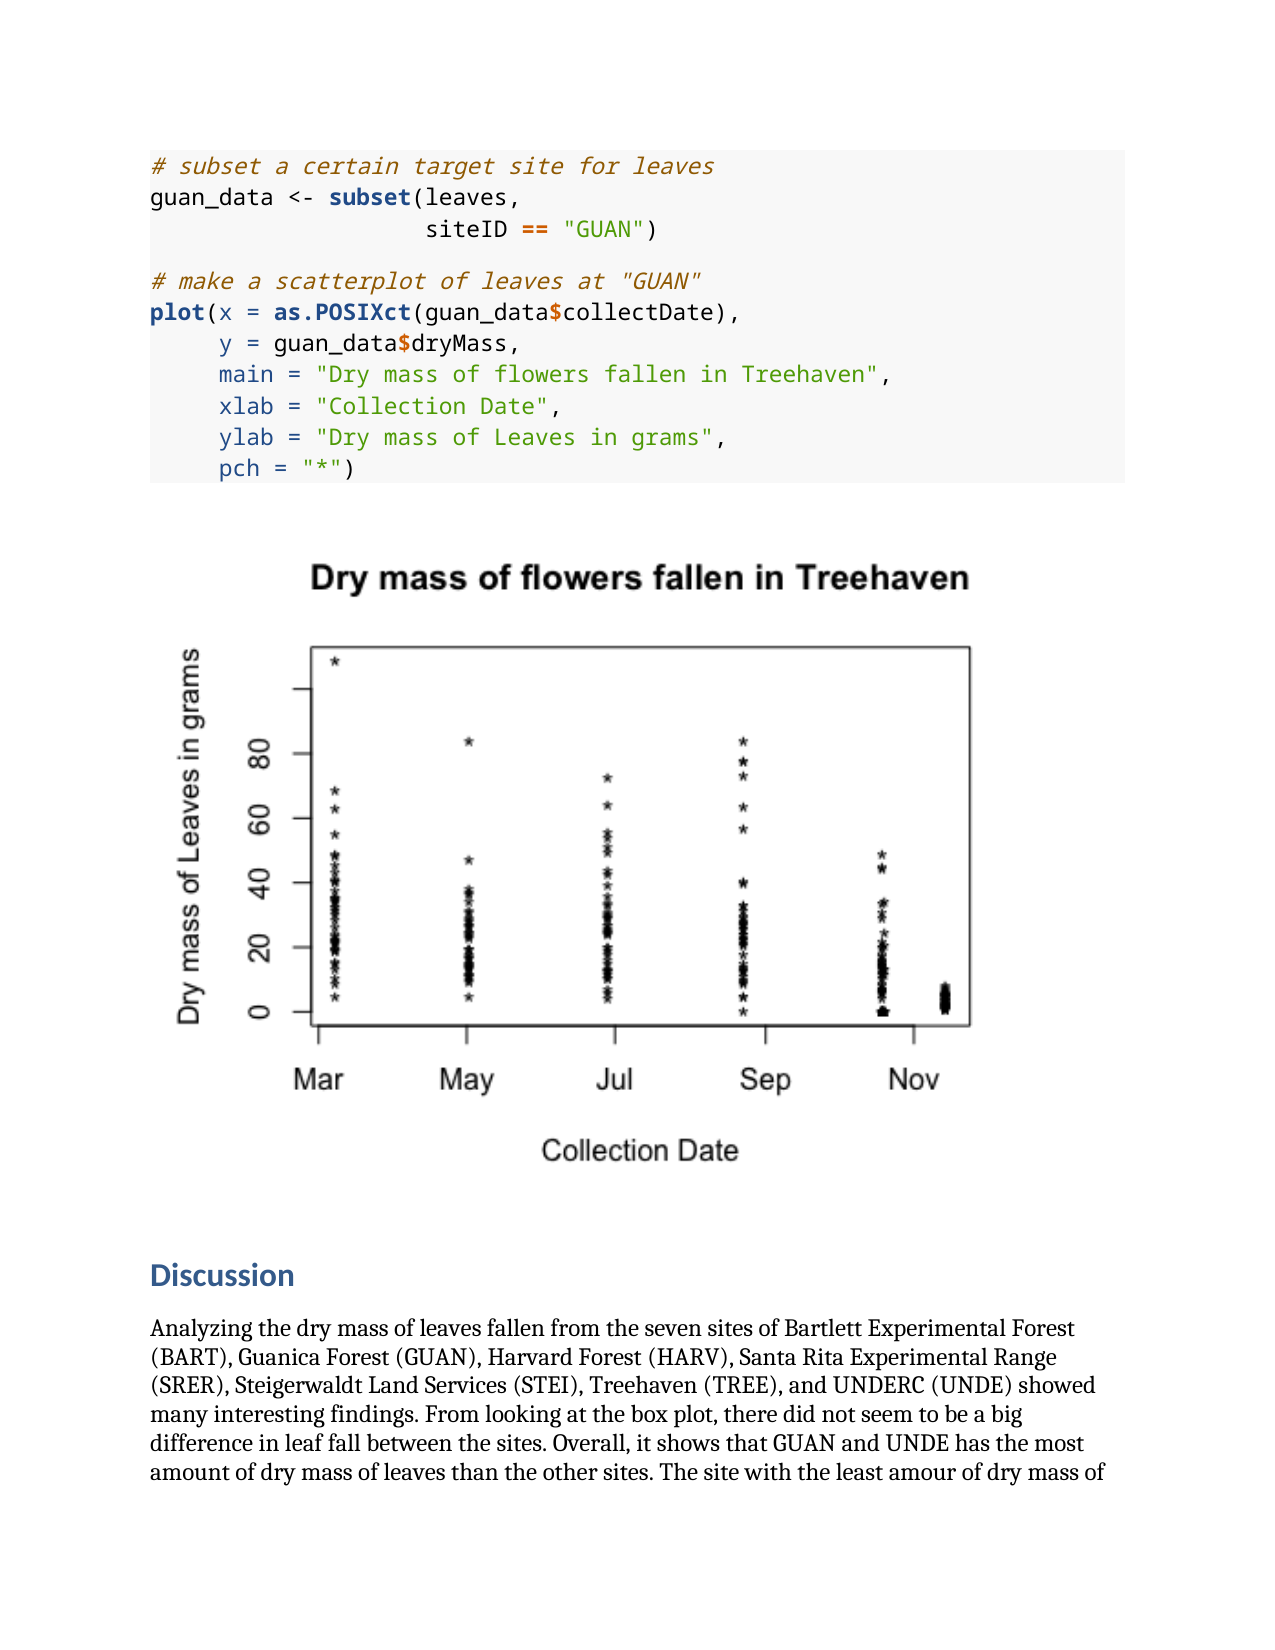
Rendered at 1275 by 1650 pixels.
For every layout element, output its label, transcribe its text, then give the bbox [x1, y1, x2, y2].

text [150, 1314, 1125, 1486]
text # subset a certain target site for leaves guan_data <- subset(leaves, siteID == "GUAN") [150, 150, 1125, 244]
picture [168, 504, 1044, 1205]
subtitle Discussion [150, 1254, 1125, 1295]
text # make a scatterplot of leaves at "GUAN" plot(x = as.POSIXct(guan_data$collectDate), y = guan_data$dryMass, main = "Dry mass of flowers fallen in Treehaven", xlab = "Collection Date", ylab = "Dry mass of Leaves in grams", pch = "*") [150, 264, 1125, 483]
